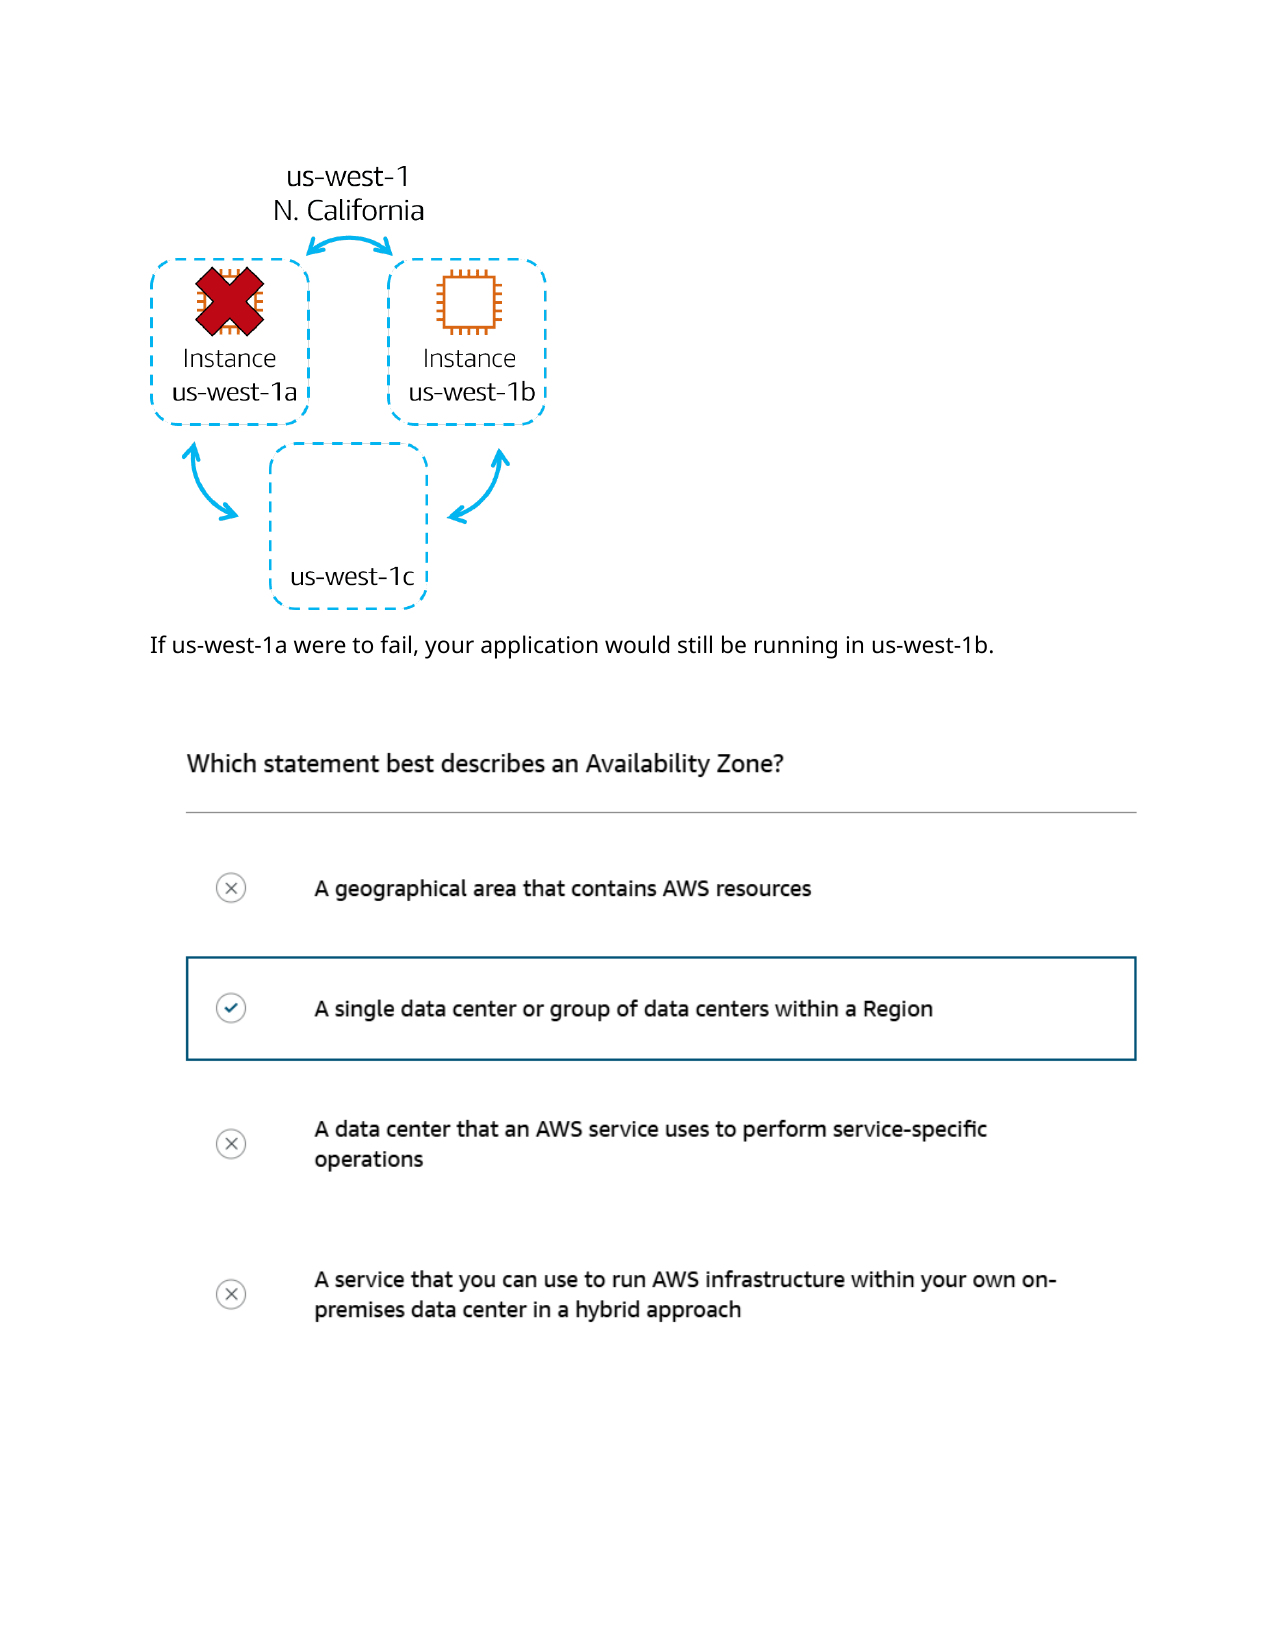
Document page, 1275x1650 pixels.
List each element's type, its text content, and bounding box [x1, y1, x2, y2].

picture [150, 729, 1168, 1363]
picture [150, 150, 551, 610]
text If us-west-1a were to fail, your application would still be running in us-west-1b. [150, 628, 1125, 660]
